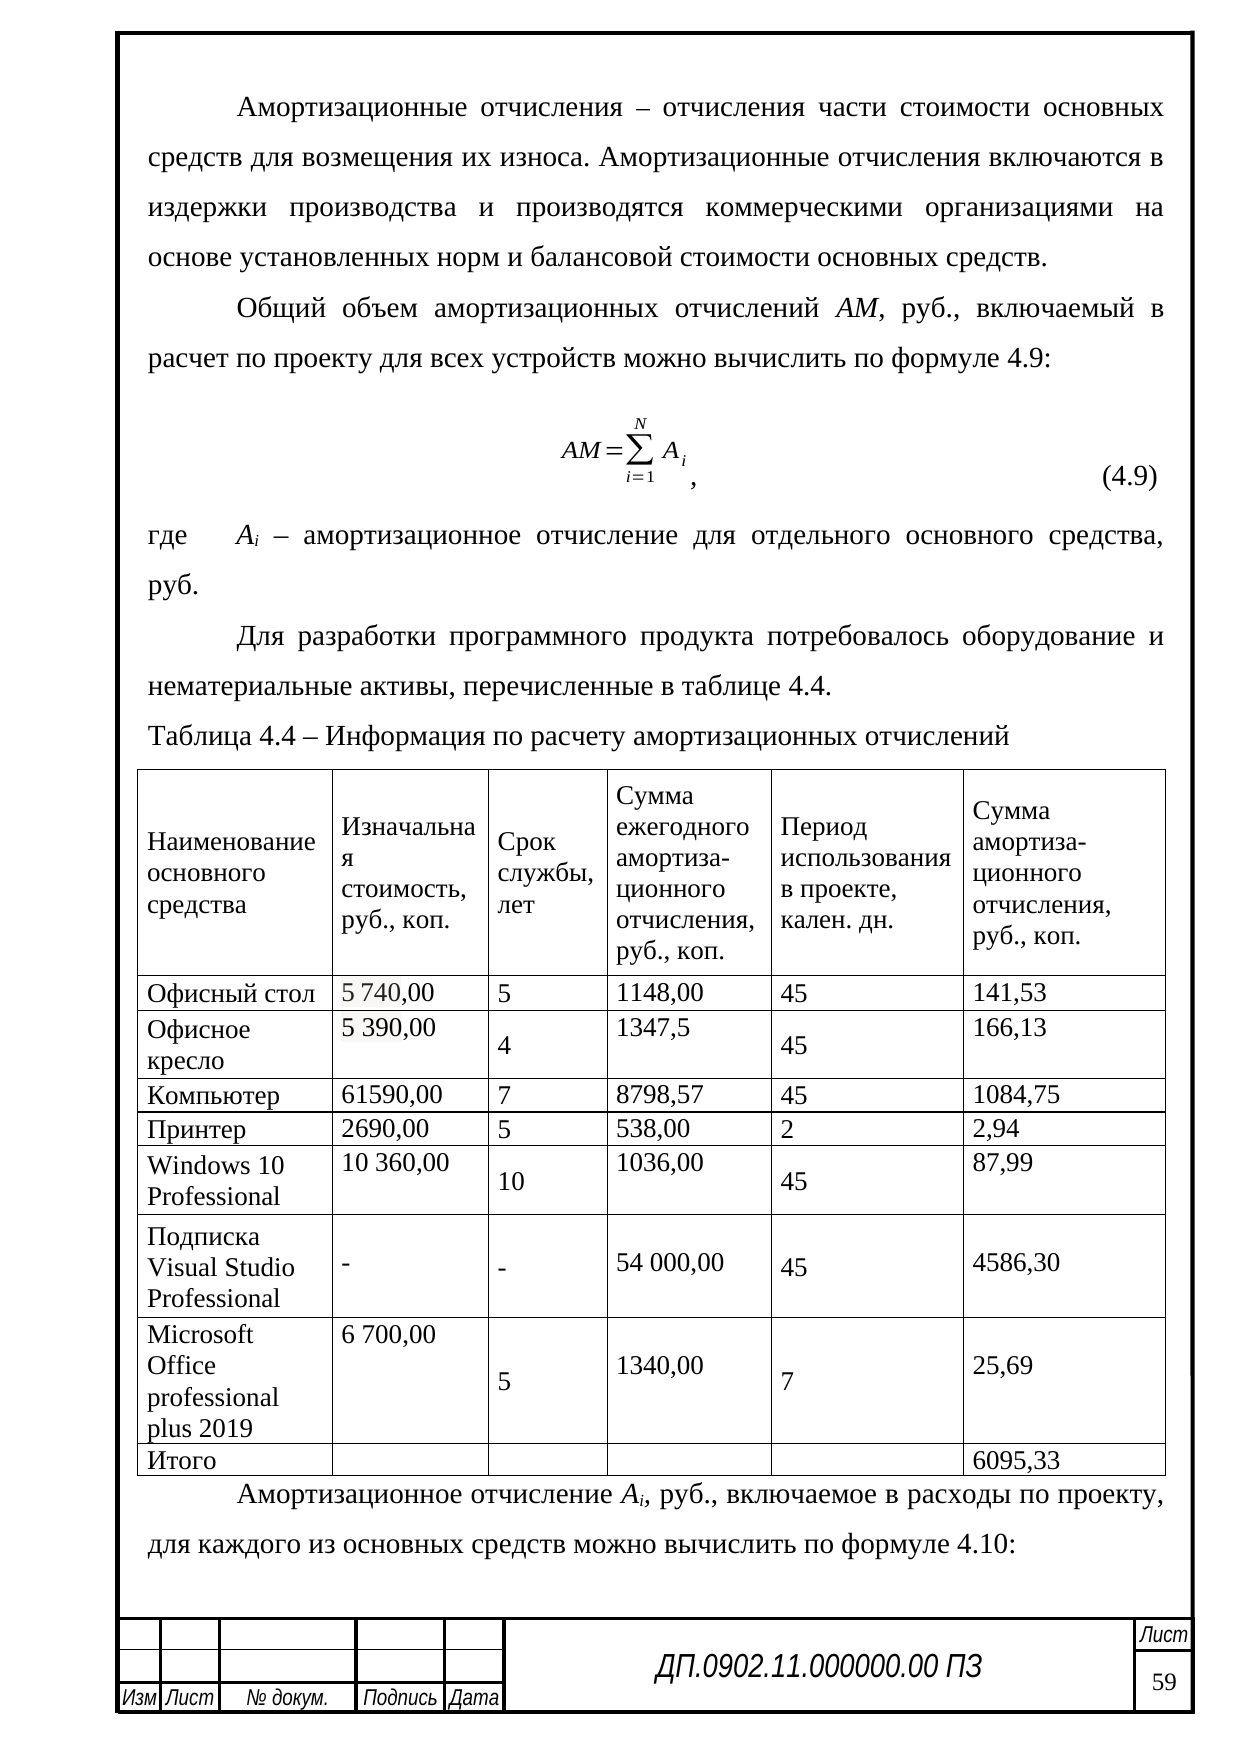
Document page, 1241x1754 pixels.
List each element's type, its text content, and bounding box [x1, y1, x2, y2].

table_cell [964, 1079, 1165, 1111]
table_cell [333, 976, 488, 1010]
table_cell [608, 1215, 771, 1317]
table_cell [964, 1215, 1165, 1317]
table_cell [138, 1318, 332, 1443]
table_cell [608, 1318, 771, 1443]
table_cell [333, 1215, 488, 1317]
text Таблица 4.4 – Информация по расчету амортизационных отчислений [148, 718, 1106, 752]
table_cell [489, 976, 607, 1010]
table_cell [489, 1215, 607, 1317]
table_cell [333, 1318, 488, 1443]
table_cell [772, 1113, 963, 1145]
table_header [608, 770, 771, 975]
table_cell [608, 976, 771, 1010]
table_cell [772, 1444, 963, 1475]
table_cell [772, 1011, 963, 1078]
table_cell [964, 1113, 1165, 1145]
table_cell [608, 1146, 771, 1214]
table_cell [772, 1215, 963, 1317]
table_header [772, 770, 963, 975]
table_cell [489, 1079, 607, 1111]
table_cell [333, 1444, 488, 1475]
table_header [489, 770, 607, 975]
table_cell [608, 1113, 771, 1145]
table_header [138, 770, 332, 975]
text где Аi – амортизационное отчисление для отдельного основного средства, руб. [148, 517, 1164, 601]
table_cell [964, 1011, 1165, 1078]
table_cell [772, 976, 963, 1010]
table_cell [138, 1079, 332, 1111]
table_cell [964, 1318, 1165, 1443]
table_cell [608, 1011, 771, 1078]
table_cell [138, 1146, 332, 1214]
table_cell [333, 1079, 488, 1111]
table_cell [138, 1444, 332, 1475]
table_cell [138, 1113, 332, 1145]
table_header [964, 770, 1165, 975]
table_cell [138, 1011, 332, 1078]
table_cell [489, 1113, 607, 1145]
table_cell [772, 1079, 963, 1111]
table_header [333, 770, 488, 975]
text Амортизационное отчисление Аi, руб., включаемое в расходы по проекту, для каждого из основных средств можно вычислить по формуле 4.10: [148, 1476, 1164, 1560]
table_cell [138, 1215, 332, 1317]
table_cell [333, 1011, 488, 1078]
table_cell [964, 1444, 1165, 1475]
text , (4.9) [118, 416, 1194, 492]
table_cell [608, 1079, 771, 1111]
text Общий объем амортизационных отчислений АМ, руб., включаемый в расчет по проекту для всех устройств можно вычислить по формуле 4.9: [148, 290, 1164, 374]
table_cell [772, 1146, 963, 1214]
text Для разработки программного продукта потребовалось оборудование и нематериальные активы, перечисленные в таблице 4.4. [148, 618, 1164, 702]
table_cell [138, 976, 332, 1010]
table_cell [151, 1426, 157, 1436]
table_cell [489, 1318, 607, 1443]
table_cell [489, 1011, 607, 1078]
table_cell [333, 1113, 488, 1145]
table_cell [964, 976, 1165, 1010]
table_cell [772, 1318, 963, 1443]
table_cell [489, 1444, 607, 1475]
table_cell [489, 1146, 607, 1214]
text Амортизационные отчисления – отчисления части стоимости основных средств для возмещения их износа. Амортизационные отчисления включаются в издержки производства и производятся коммерческими организациями на основе установленных норм и балансовой стоимости основных средств. [148, 89, 1164, 273]
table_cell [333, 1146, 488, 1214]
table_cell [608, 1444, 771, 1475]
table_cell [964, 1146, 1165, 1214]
